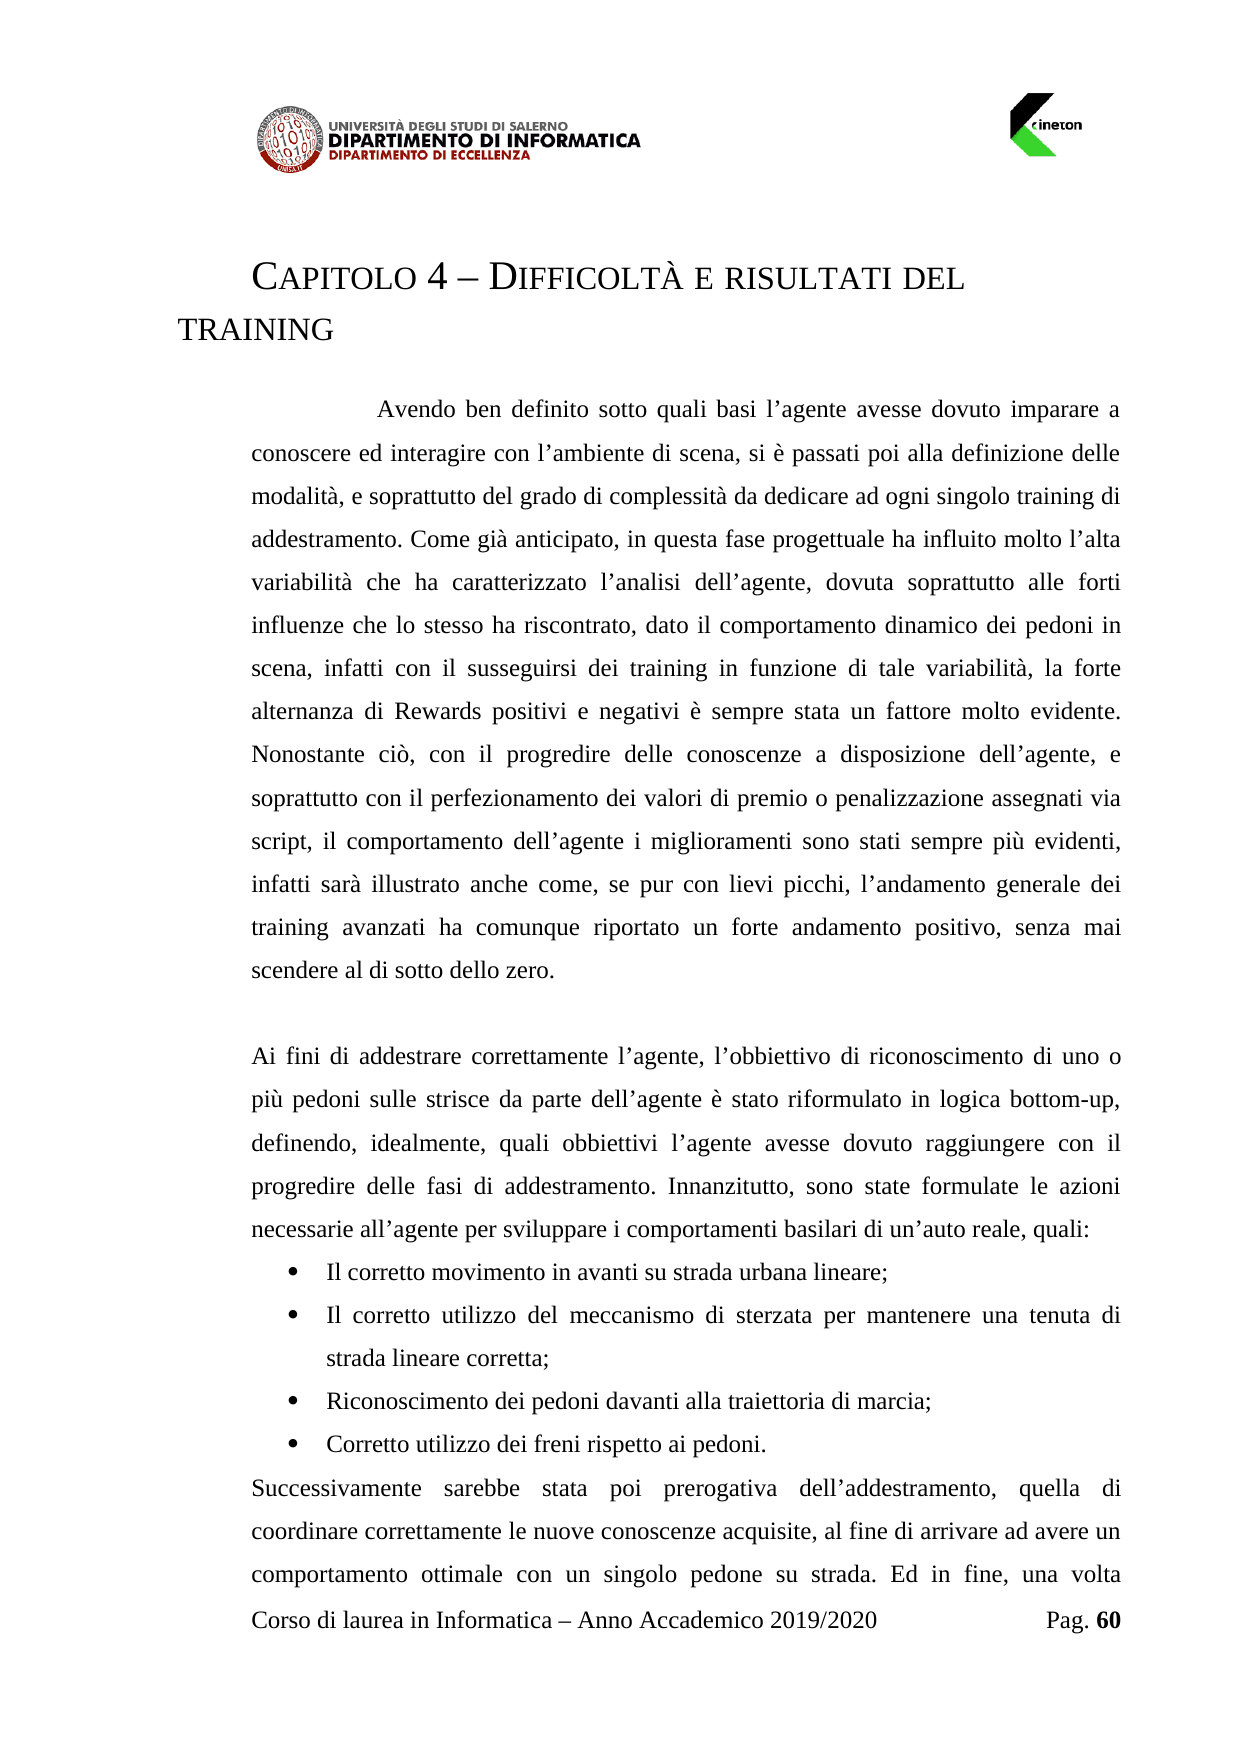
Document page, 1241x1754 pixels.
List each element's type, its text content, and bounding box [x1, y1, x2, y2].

picture [251, 102, 645, 177]
text Avendo ben definito sotto quali basi l’agente avesse dovuto imparare a conoscere ed interagire con l’ambiente di scena, si è passati poi alla definizione delle modalità, e soprattutto del grado di complessità da dedicare ad ogni singolo training di addestramento. Come già anticipato, in questa fase progettuale ha influito molto l’alta variabilità che ha caratterizzato l’analisi dell’agente, dovuta soprattutto alle forti influenze che lo stesso ha riscontrato, dato il comportamento dinamico dei pedoni in scena, infatti con il susseguirsi dei training in funzione di tale variabilità, la forte alternanza di Rewards positivi e negativi è sempre stata un fattore molto evidente. Nonostante ciò, con il progredire delle conoscenze a disposizione dell’agente, e soprattutto con il perfezionamento dei valori di premio o penalizzazione assegnati via script, il comportamento dell’agente i miglioramenti sono stati sempre più evidenti, infatti sarà illustrato anche come, se pur con lievi picchi, l’andamento generale dei training avanzati ha comunque riportato un forte andamento positivo, senza mai scendere al di sotto dello zero. [251, 394, 1122, 984]
list Il corretto utilizzo del meccanismo di sterzata per mantenere una tenuta di strada lineare corretta; [288, 1300, 1122, 1372]
list Il corretto movimento in avanti su strada urbana lineare; [288, 1257, 1122, 1286]
list Corretto utilizzo dei freni rispetto ai pedoni. [288, 1429, 1122, 1458]
text Ai fini di addestrare correttamente l’agente, l’obbiettivo di riconoscimento di uno o più pedoni sulle strisce da parte dell’agente è stato riformulato in logica bottom-up, definendo, idealmente, quali obbiettivi l’agente avesse dovuto raggiungere con il progredire delle fasi di addestramento. Innanzitutto, sono state formulate le azioni necessarie all’agente per sviluppare i comportamenti basilari di un’auto reale, quali: [251, 1041, 1122, 1243]
list Riconoscimento dei pedoni davanti alla traiettoria di marcia; [288, 1386, 1122, 1415]
picture [987, 73, 1102, 177]
text Capitolo 4 – Difficoltà e risultati del training [177, 252, 1122, 349]
